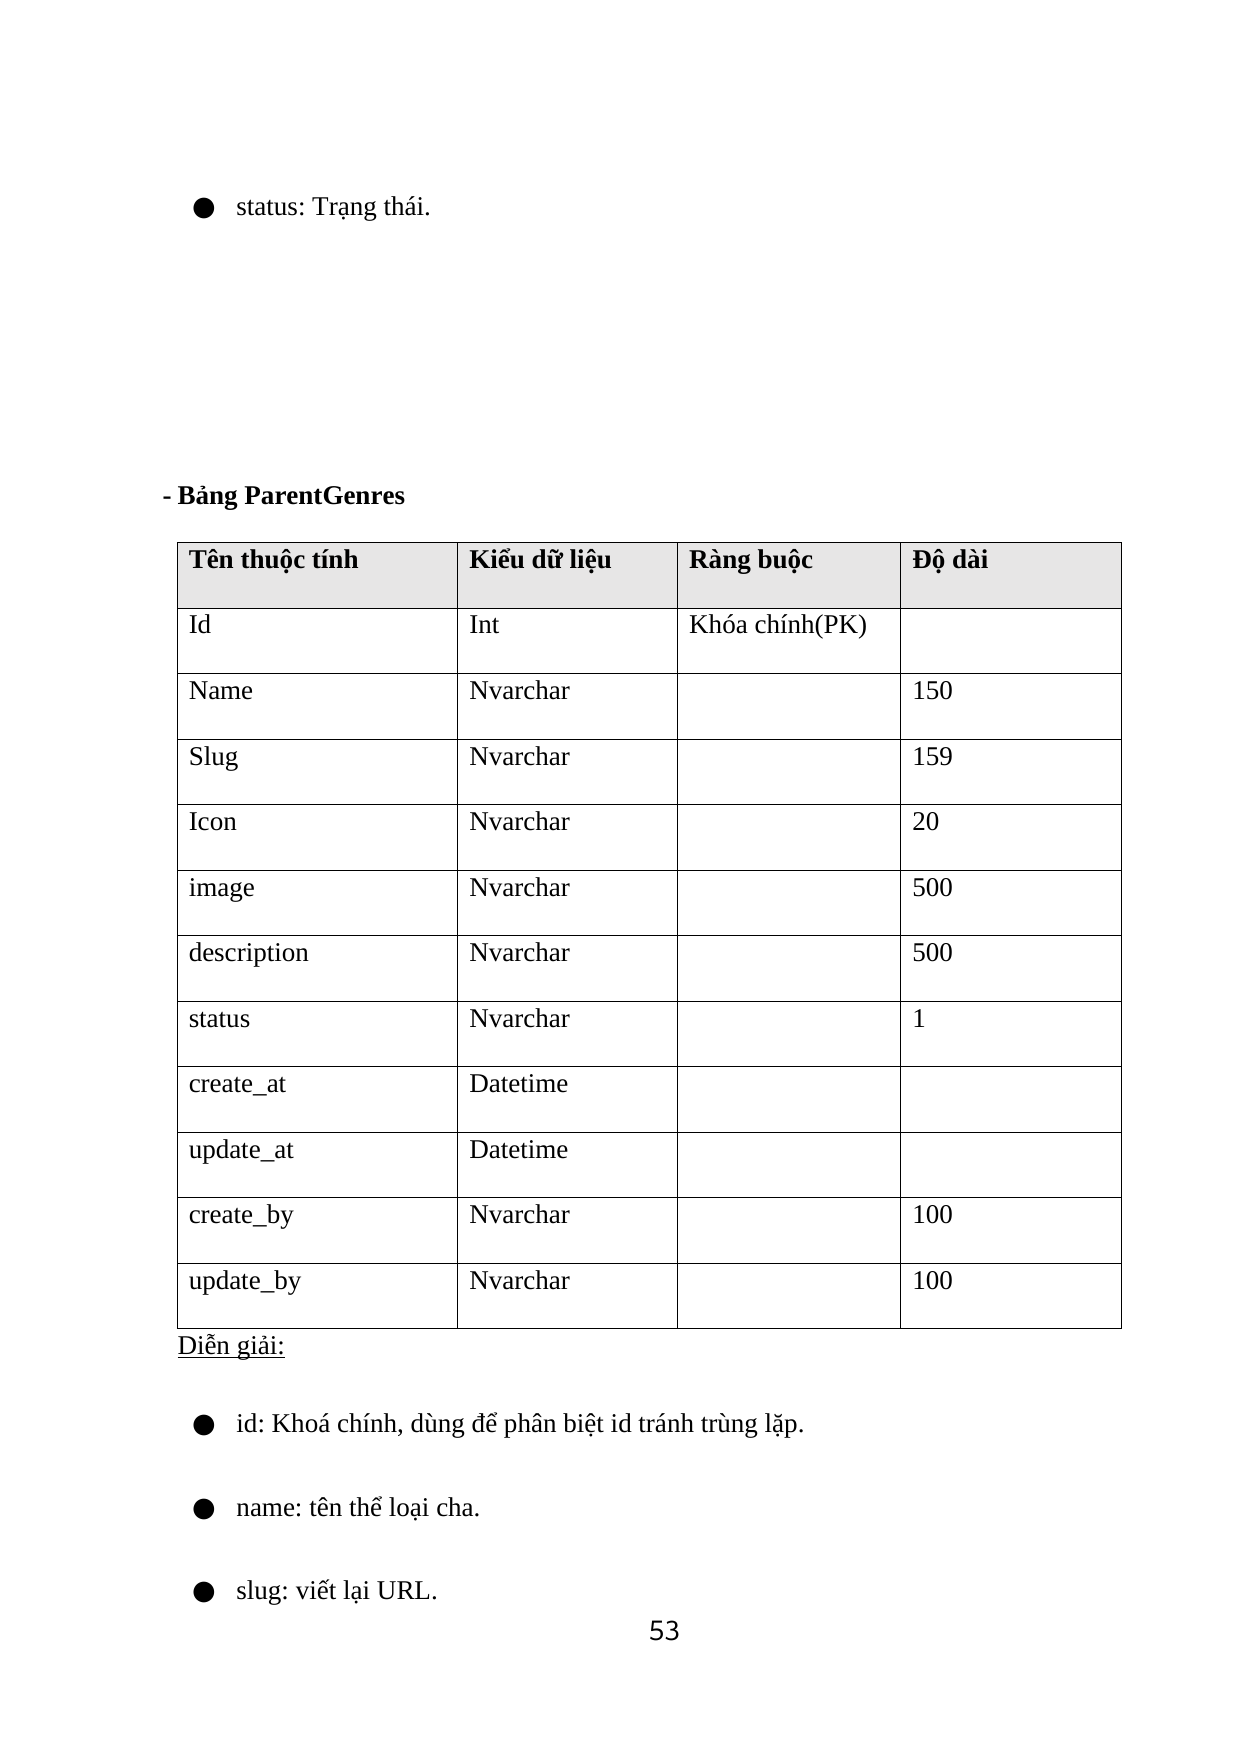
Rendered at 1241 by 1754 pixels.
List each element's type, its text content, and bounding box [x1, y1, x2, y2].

table_cell create_at [178, 1067, 457, 1132]
table_cell update_at [178, 1133, 457, 1197]
table_cell image [178, 871, 457, 935]
table_cell update_by [178, 1264, 457, 1328]
table_cell Nvarchar [458, 674, 677, 739]
table_cell Nvarchar [458, 1264, 677, 1328]
table_cell 500 [901, 936, 1121, 1001]
table_header Kiểu dữ liệu [458, 543, 677, 608]
table_cell Name [178, 674, 457, 739]
table_cell Nvarchar [458, 1002, 677, 1066]
table_cell 159 [901, 740, 1121, 804]
table_cell status [178, 1002, 457, 1066]
table_cell Datetime [458, 1067, 677, 1132]
table_cell [678, 871, 900, 935]
table_cell 1 [901, 1002, 1121, 1066]
list name: tên thể loại cha. [192, 1476, 1152, 1531]
table_cell 150 [901, 674, 1121, 739]
table_cell description [178, 936, 457, 1001]
table_cell [678, 1198, 900, 1263]
table_cell [678, 1133, 900, 1197]
table_cell 100 [901, 1264, 1121, 1328]
text Diễn giải: [177, 1329, 1152, 1361]
list status: Trạng thái. [192, 176, 1152, 231]
table_cell [678, 740, 900, 804]
table_cell Icon [178, 805, 457, 870]
table_cell 20 [901, 805, 1121, 870]
table_cell [678, 1002, 900, 1066]
table_cell 100 [901, 1198, 1121, 1263]
table_cell Slug [178, 740, 457, 804]
table_cell [901, 1133, 1121, 1197]
table_cell Nvarchar [458, 936, 677, 1001]
table_cell [901, 609, 1121, 673]
table_cell Nvarchar [458, 740, 677, 804]
table_cell create_by [178, 1198, 457, 1263]
table_cell [678, 1264, 900, 1328]
table_cell Datetime [458, 1133, 677, 1197]
table_cell [901, 1067, 1121, 1132]
list slug: viết lại URL. [192, 1559, 1152, 1615]
table_cell [678, 1067, 900, 1132]
table_cell [678, 674, 900, 739]
table_cell Nvarchar [458, 871, 677, 935]
table_cell Nvarchar [458, 1198, 677, 1263]
table_cell Khóa chính(PK) [678, 609, 900, 673]
list id: Khoá chính, dùng để phân biệt id tránh trùng lặp. [192, 1393, 1152, 1448]
table_cell Int [458, 609, 677, 673]
table_cell Id [178, 609, 457, 673]
table_header Ràng buộc [678, 543, 900, 608]
table_cell [678, 805, 900, 870]
table_header Độ dài [901, 543, 1121, 608]
table_cell [678, 936, 900, 1001]
list Bảng ParentGenres [162, 479, 1152, 510]
table_cell 500 [901, 871, 1121, 935]
table_header Tên thuộc tính [178, 543, 457, 608]
table_cell Nvarchar [458, 805, 677, 870]
